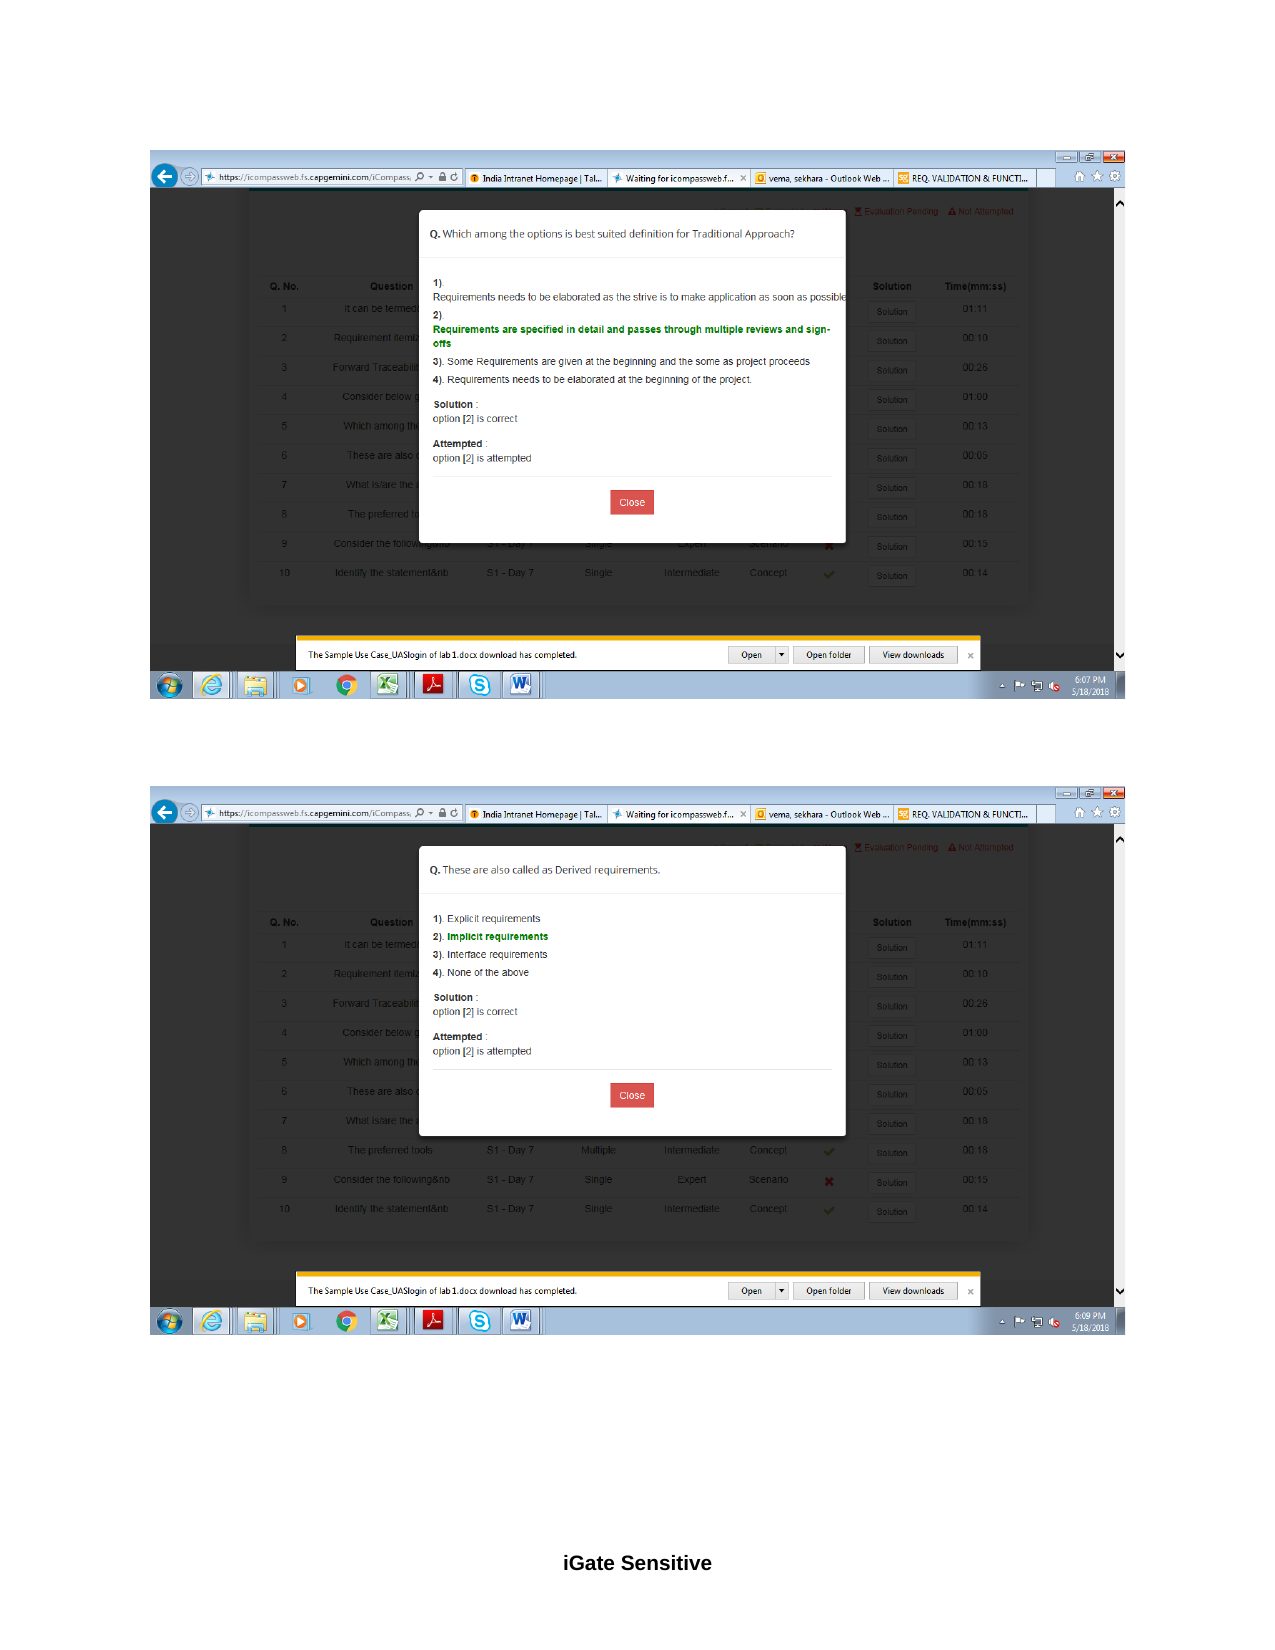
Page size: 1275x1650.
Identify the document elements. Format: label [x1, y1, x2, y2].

picture [150, 150, 1125, 699]
picture [150, 786, 1125, 1335]
